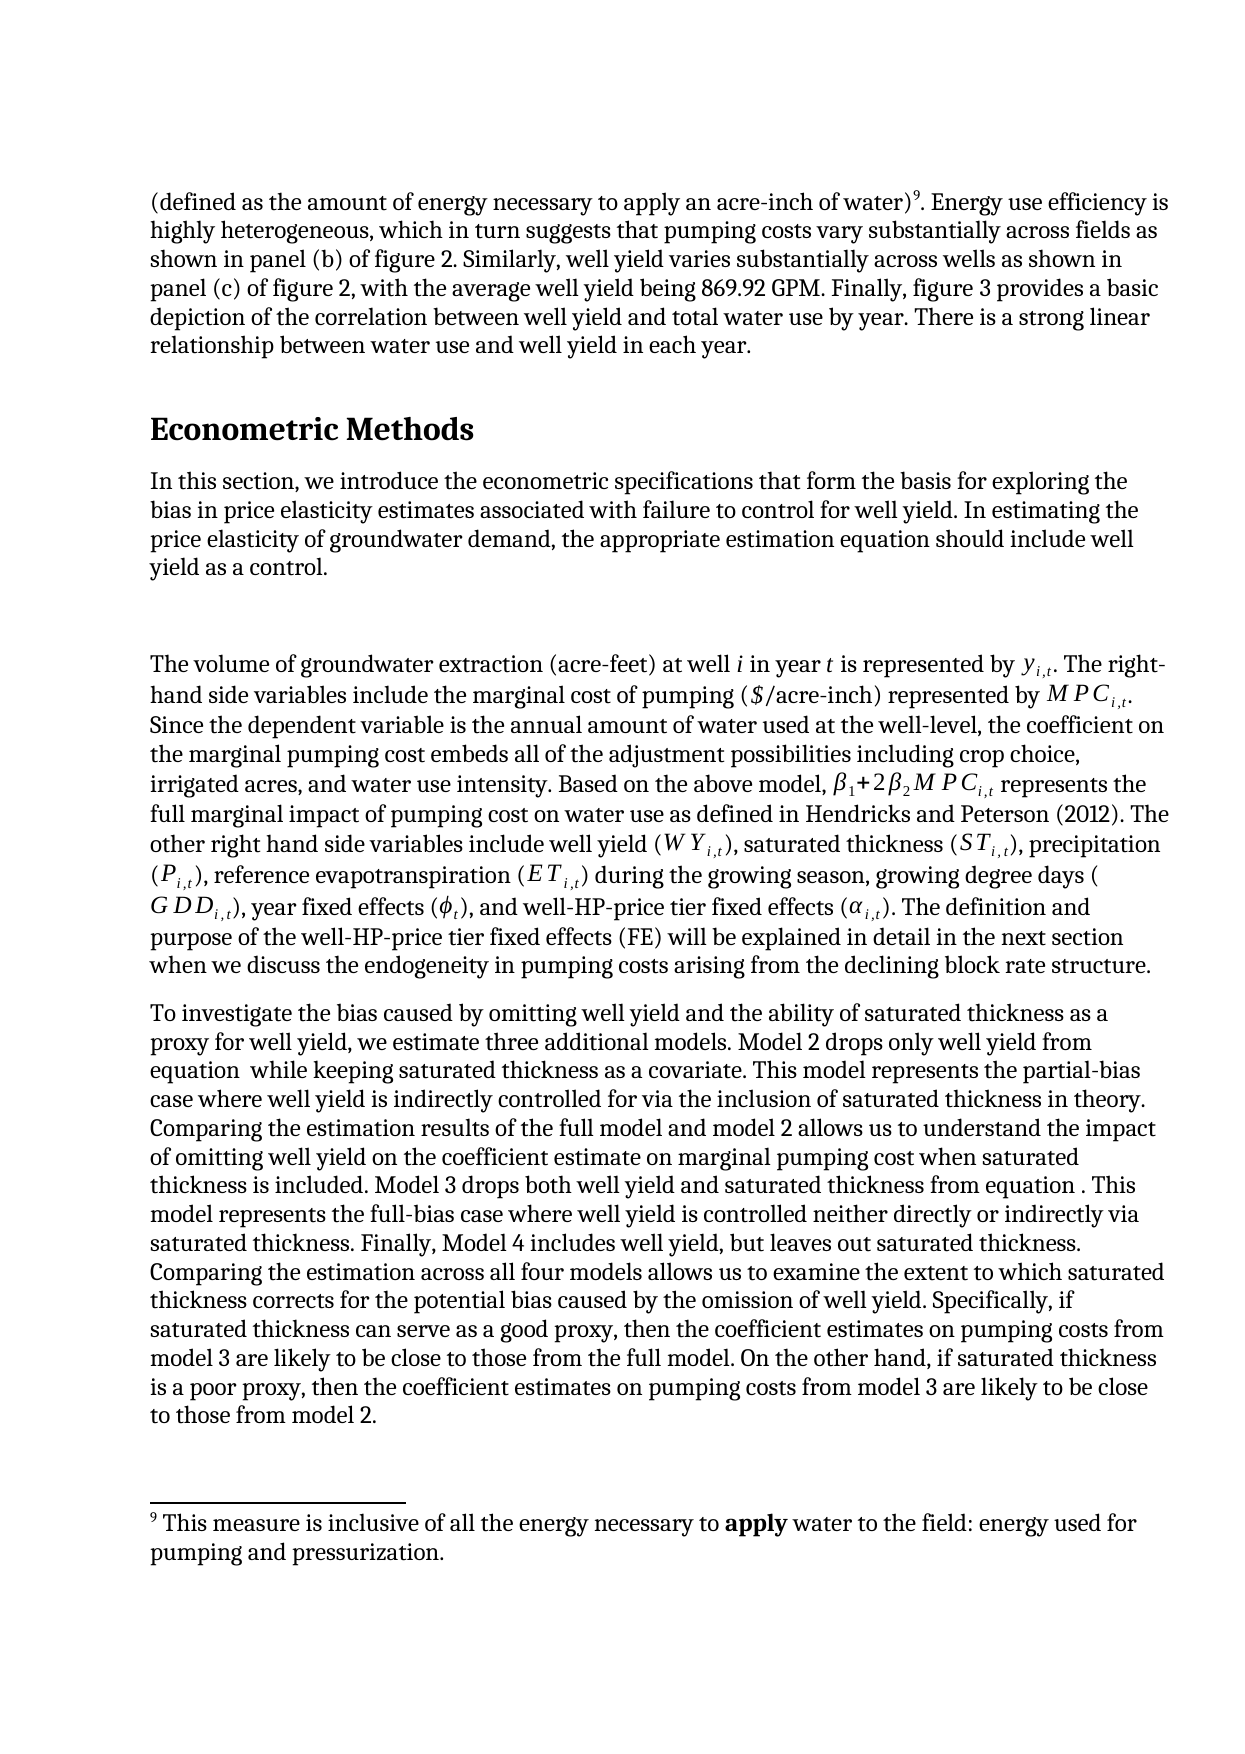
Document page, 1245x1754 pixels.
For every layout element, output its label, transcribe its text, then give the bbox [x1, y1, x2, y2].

text The volume of groundwater extraction (acre-feet) at well in year is represented by . The right-hand side variables include the marginal cost of pumping (/acre-inch) represented by . Since the dependent variable is the annual amount of water used at the well-level, the coefficient on the marginal pumping cost embeds all of the adjustment possibilities including crop choice, irrigated acres, and water use intensity. Based on the above model, represents the full marginal impact of pumping cost on water use as defined in Hendricks and Peterson (2012). The other right hand side variables include well yield (), saturated thickness (), precipitation (), reference evapotranspiration () during the growing season, growing degree days (), year fixed effects (), and well-HP-price tier fixed effects (). The definition and purpose of the well-HP-price tier fixed effects (FE) will be explained in detail in the next section when we discuss the endogeneity in pumping costs arising from the declining block rate structure. [150, 648, 1170, 980]
subtitle Econometric Methods [150, 410, 1170, 448]
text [150, 187, 1170, 360]
text To investigate the bias caused by omitting well yield and the ability of saturated thickness as a proxy for well yield, we estimate three additional models. Model 2 drops only well yield from equation while keeping saturated thickness as a covariate. This model represents the partial-bias case where well yield is indirectly controlled for via the inclusion of saturated thickness in theory. Comparing the estimation results of the full model and model 2 allows us to understand the impact of omitting well yield on the coefficient estimate on marginal pumping cost when saturated thickness is included. Model 3 drops both well yield and saturated thickness from equation . This model represents the full-bias case where well yield is controlled neither directly or indirectly via saturated thickness. Finally, Model 4 includes well yield, but leaves out saturated thickness. Comparing the estimation across all four models allows us to examine the extent to which saturated thickness corrects for the potential bias caused by the omission of well yield. Specifically, if saturated thickness can serve as a good proxy, then the coefficient estimates on pumping costs from model 3 are likely to be close to those from the full model. On the other hand, if saturated thickness is a poor proxy, then the coefficient estimates on pumping costs from model 3 are likely to be close to those from model 2. [150, 999, 1170, 1430]
text In this section, we introduce the econometric specifications that form the basis for exploring the bias in price elasticity estimates associated with failure to control for well yield. In estimating the price elasticity of groundwater demand, the appropriate estimation equation should include well yield as a control. [150, 467, 1170, 582]
